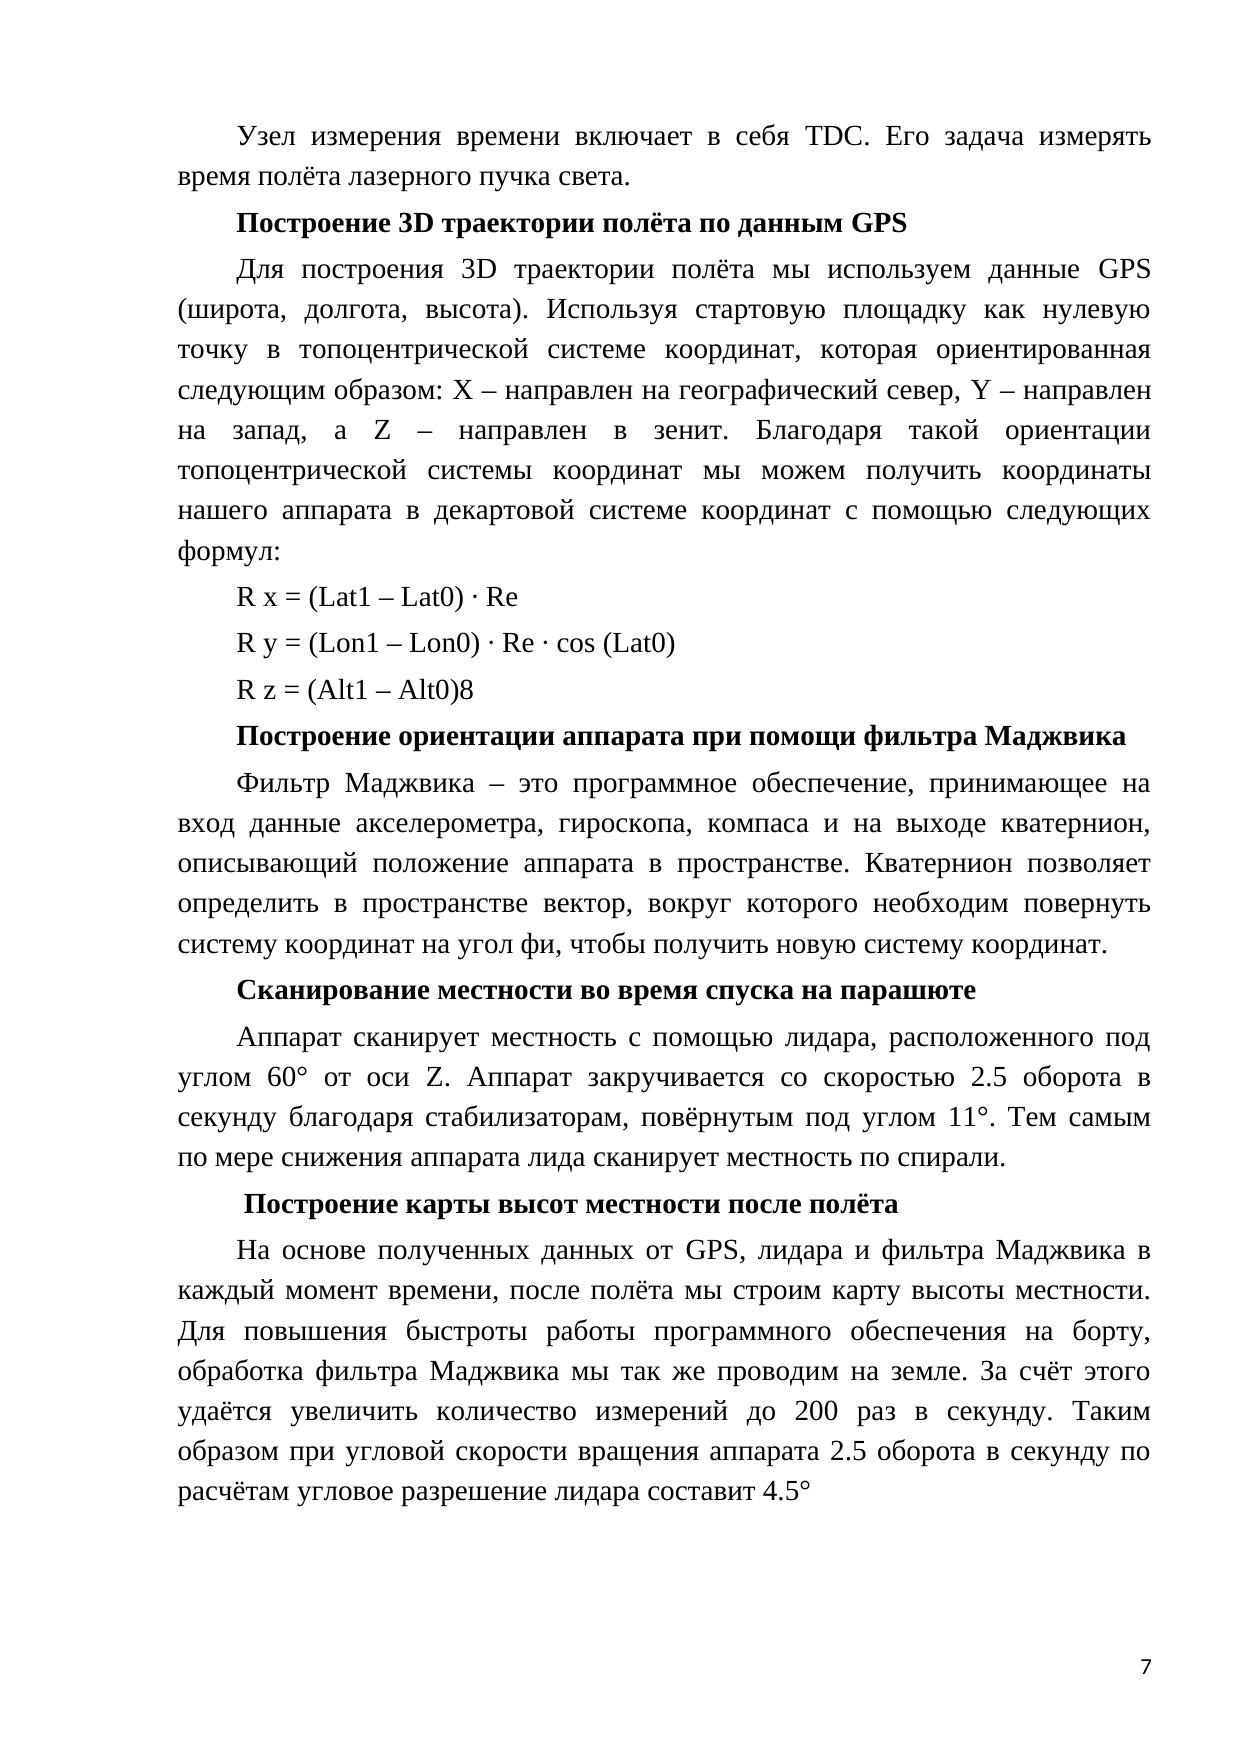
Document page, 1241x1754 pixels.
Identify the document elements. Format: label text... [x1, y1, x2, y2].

text Построение ориентации аппарата при помощи фильтра Маджвика [177, 718, 1152, 752]
text Фильтр Маджвика – это программное обеспечение, принимающее на вход данные акселерометра, гироскопа, компаса и на выходе кватернион, описывающий положение аппарата в пространстве. Кватернион позволяет определить в пространстве вектор, вокруг которого необходим повернуть систему координат на угол фи, чтобы получить новую систему координат. [177, 765, 1152, 959]
text R y = (Lon1 – Lon0) ∙ Re ∙ cos (Lat0) [177, 626, 1152, 659]
text Для построения 3D траектории полёта мы используем данные GPS (широта, долгота, высота). Используя стартовую площадку как нулевую точку в топоцентрической системе координат, которая ориентированная следующим образом: X – направлен на географический север, Y – направлен на запад, а Z – направлен в зенит. Благодаря такой ориентации топоцентрической системы координат мы можем получить координаты нашего аппарата в декартовой системе координат с помощью следующих формул: [177, 251, 1152, 566]
text Построение 3D траектории полёта по данным GPS [177, 205, 1152, 238]
text На основе полученных данных от GPS, лидара и фильтра Маджвика в каждый момент времени, после полёта мы строим карту высоты местности. Для повышения быстроты работы программного обеспечения на борту, обработка фильтра Маджвика мы так же проводим на земле. За счёт этого удаётся увеличить количество измерений до 200 раз в секунду. Таким образом при угловой скорости вращения аппарата 2.5 оборота в секунду по расчётам угловое разрешение лидара составит 4.5° [177, 1232, 1152, 1507]
text R z = (Alt1 – Alt0)8 [177, 672, 1152, 706]
text Аппарат сканирует местность с помощью лидара, расположенного под углом 60° от оси Z. Аппарат закручивается со скоростью 2.5 оборота в секунду благодаря стабилизаторам, повёрнутым под углом 11°. Тем самым по мере снижения аппарата лида сканирует местность по спирали. [177, 1019, 1152, 1173]
text Построение карты высот местности после полёта [177, 1186, 1152, 1219]
text Сканирование местности во время спуска на парашюте [177, 972, 1152, 1006]
text R x = (Lat1 – Lat0) ∙ Re [177, 579, 1152, 613]
text Узел измерения времени включает в себя TDC. Его задача измерять время полёта лазерного пучка света. [177, 118, 1152, 192]
